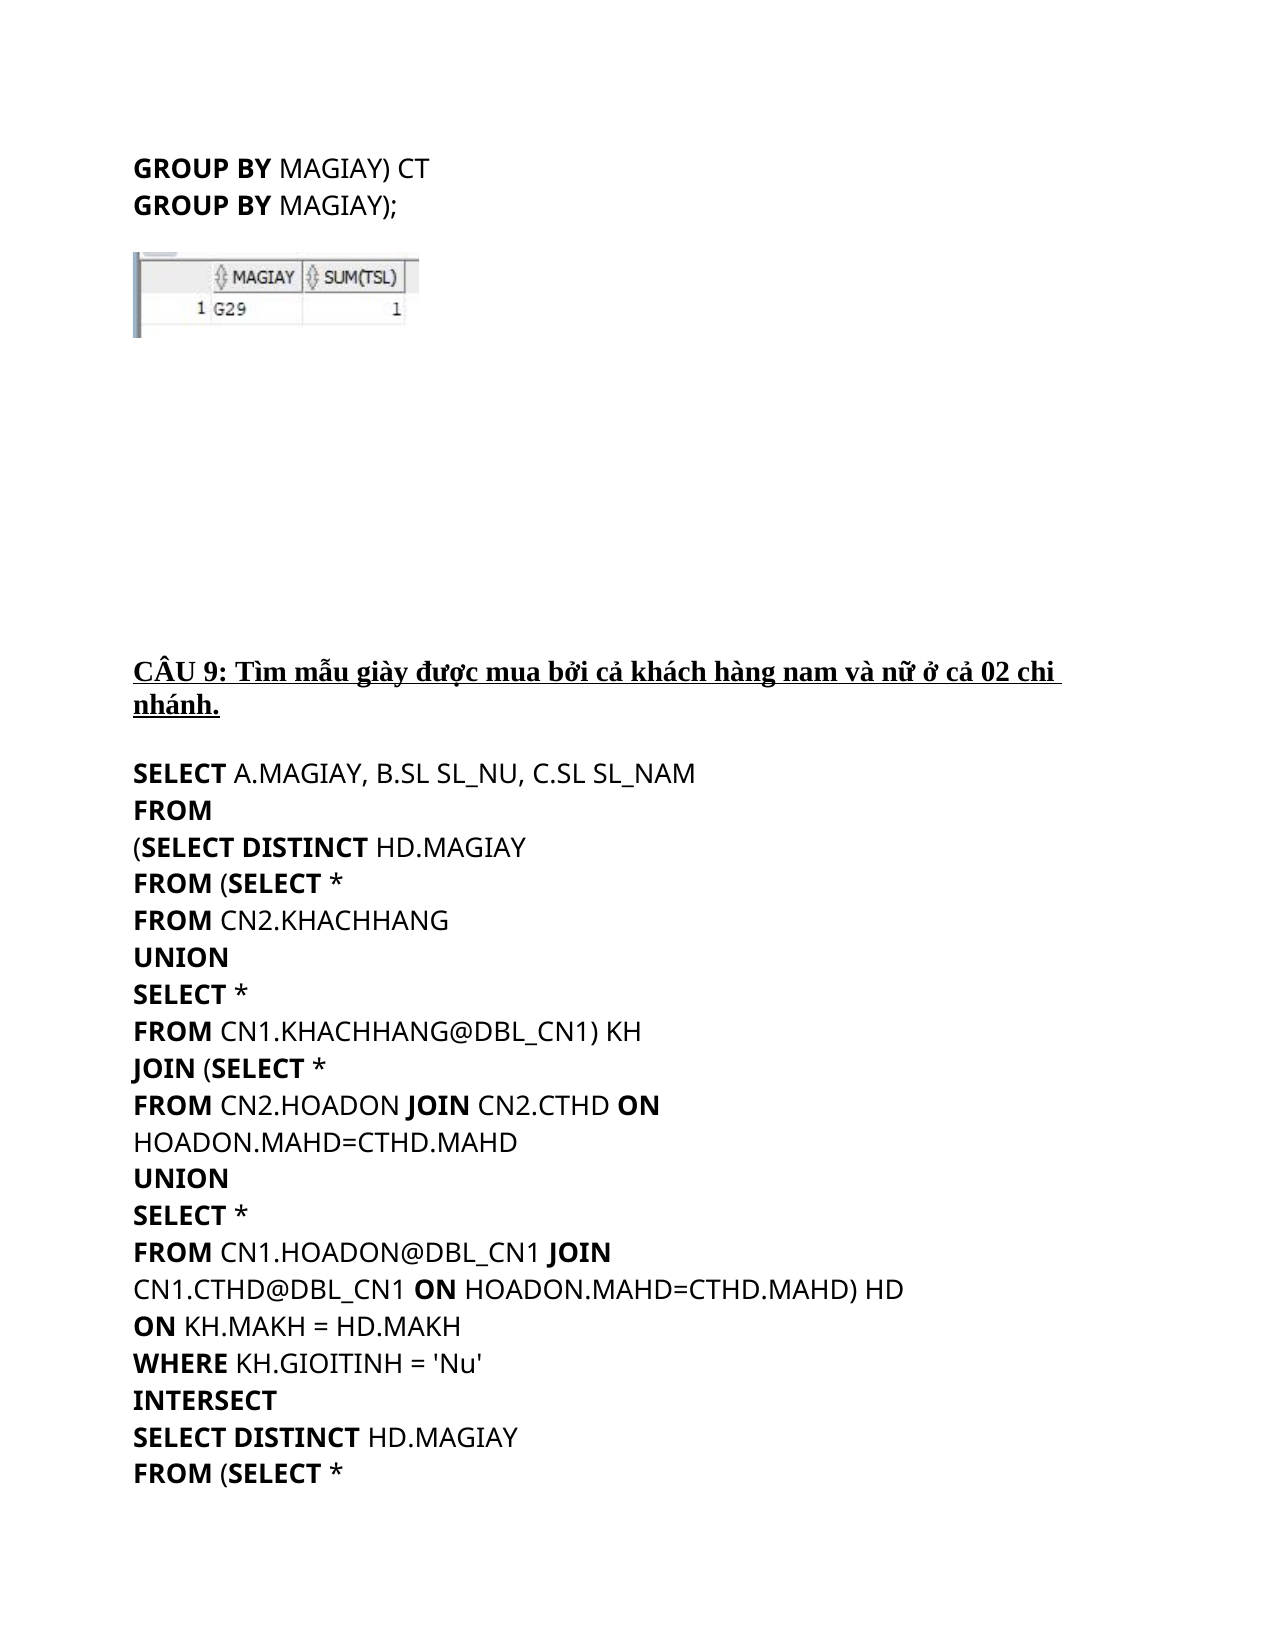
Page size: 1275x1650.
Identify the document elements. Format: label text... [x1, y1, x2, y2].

picture [132, 252, 420, 338]
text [133, 150, 1125, 224]
text CÂU 9: Tìm mẫu giày được mua bởi cả khách hàng nam và nữ ở cả 02 chi nhánh. [133, 654, 1125, 721]
text SELECT A.MAGIAY, B.SL SL_NU, C.SL SL_NAM FROM (SELECT DISTINCT HD.MAGIAY FROM (SELECT * FROM CN2.KHACHHANG UNION SELECT * FROM CN1.KHACHHANG@DBL_CN1) KH JOIN (SELECT * FROM CN2.HOADON JOIN CN2.CTHD ON HOADON.MAHD=CTHD.MAHD UNION SELECT * FROM CN1.HOADON@DBL_CN1 JOIN CN1.CTHD@DBL_CN1 ON HOADON.MAHD=CTHD.MAHD) HD ON KH.MAKH = HD.MAKH WHERE KH.GIOITINH = 'Nu' [133, 754, 1125, 1381]
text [133, 1381, 1125, 1492]
